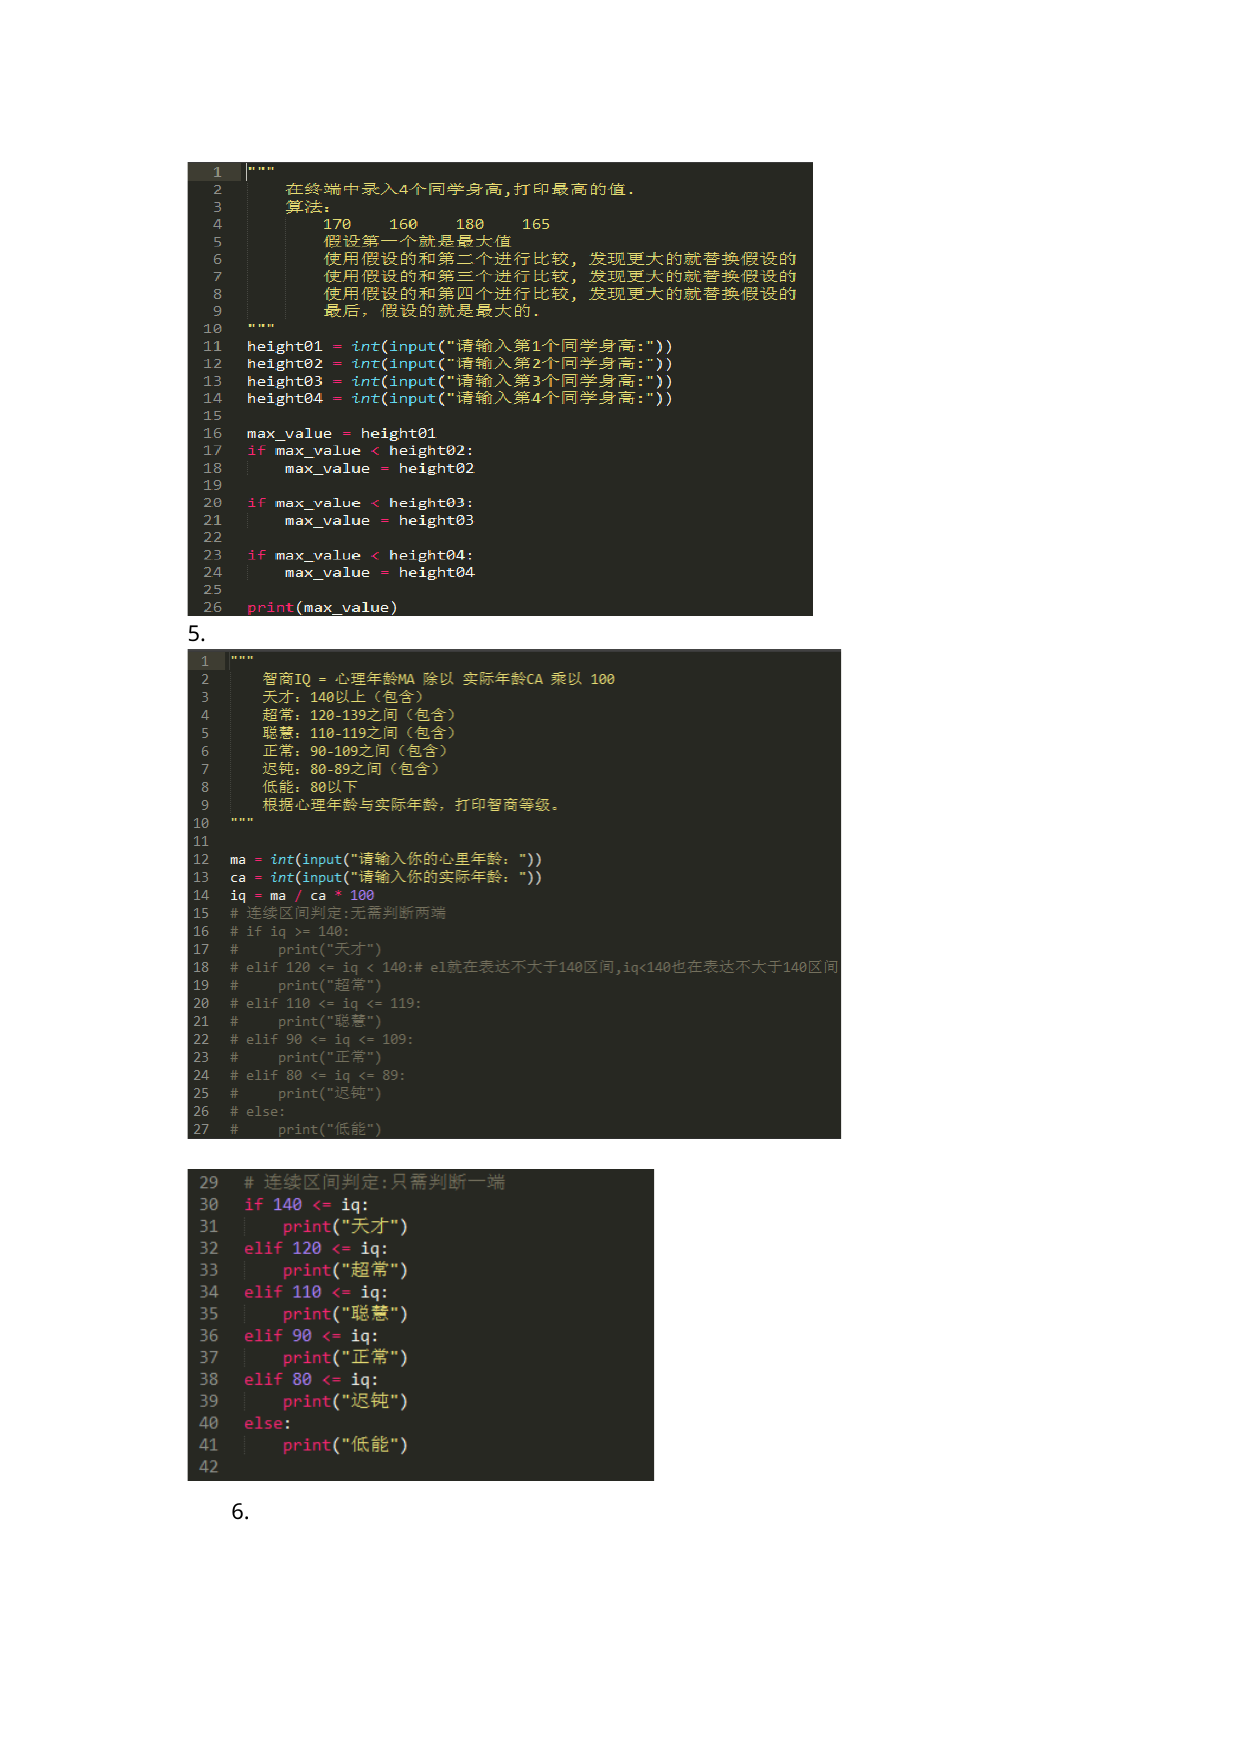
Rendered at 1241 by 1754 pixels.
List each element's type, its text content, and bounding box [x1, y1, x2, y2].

text 5. [187, 617, 1053, 649]
picture [187, 649, 842, 1139]
picture [187, 1169, 655, 1481]
picture [187, 162, 813, 616]
